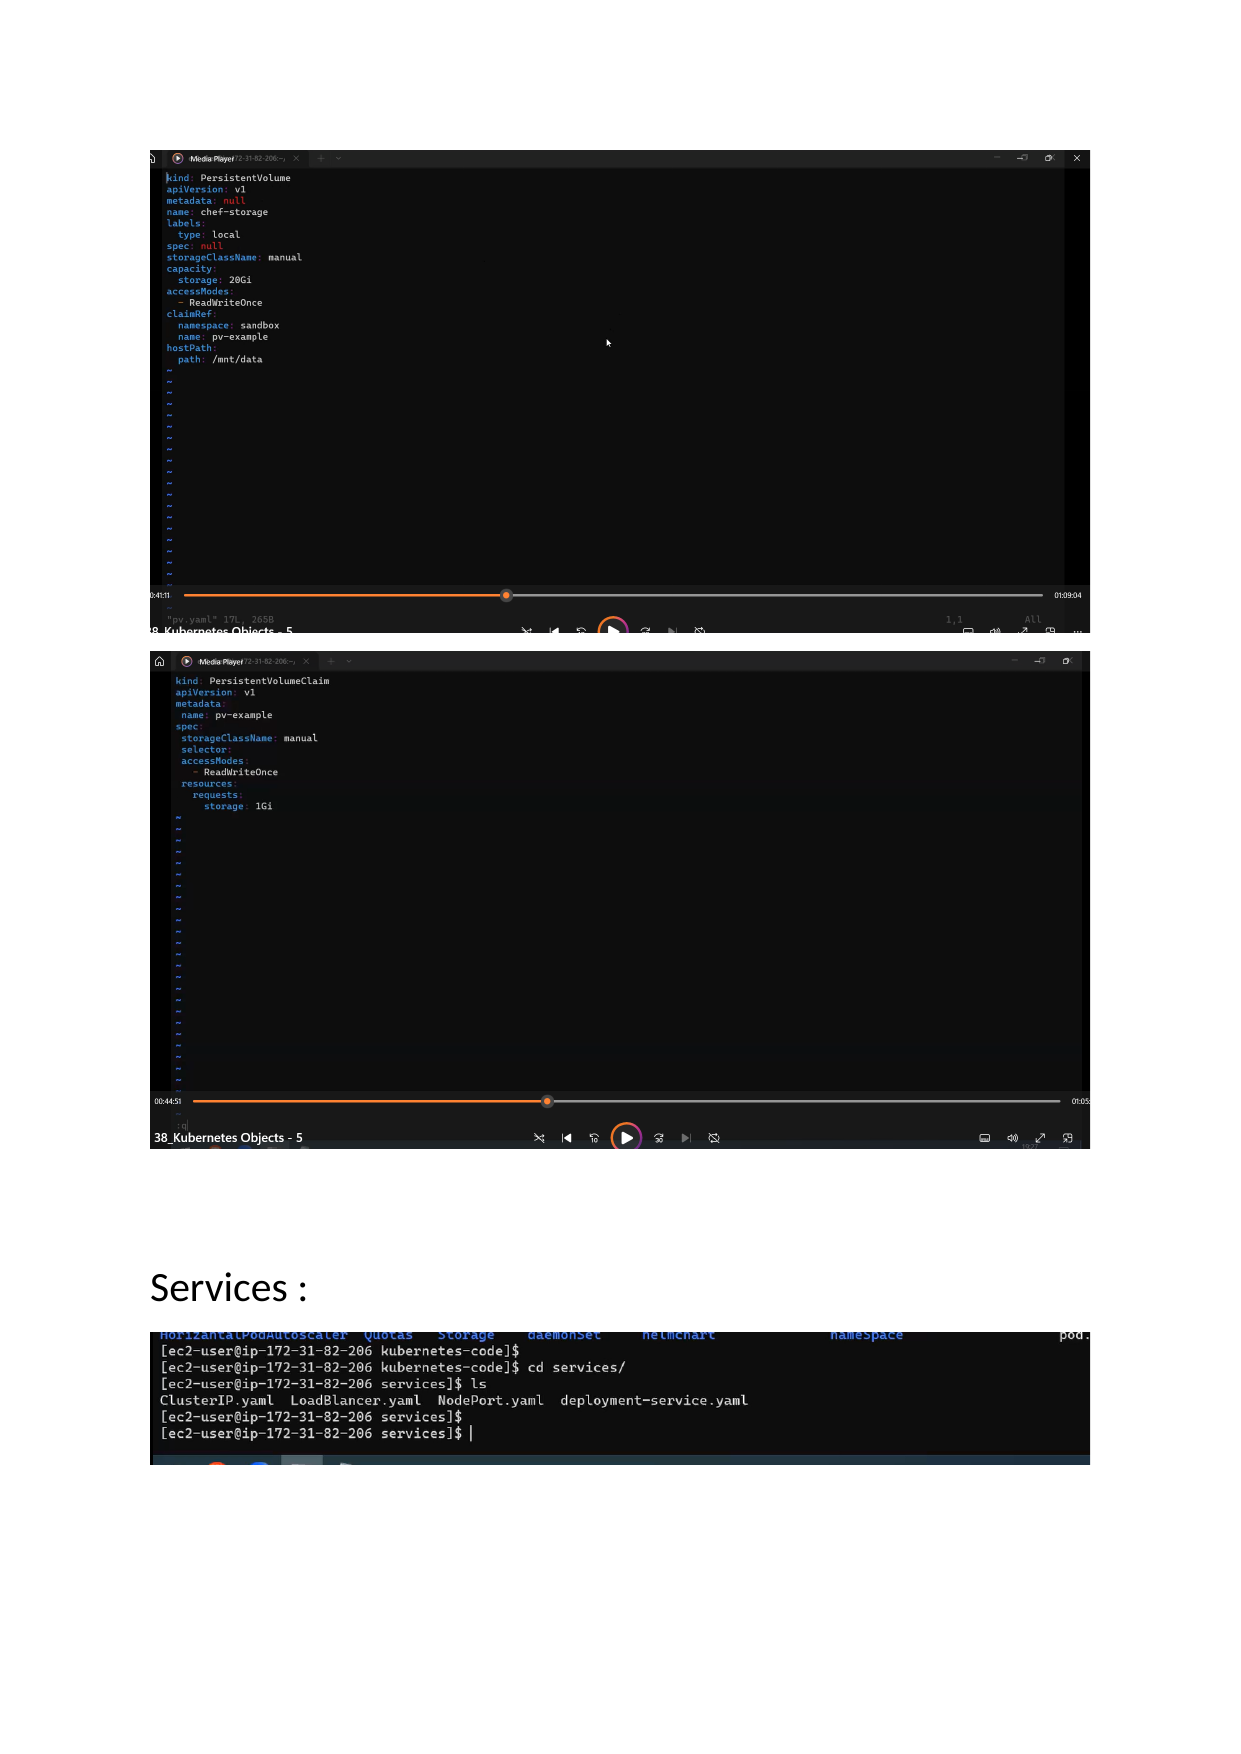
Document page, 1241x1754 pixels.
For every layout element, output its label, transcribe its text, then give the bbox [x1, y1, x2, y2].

text Services : [150, 1261, 1090, 1312]
picture [150, 651, 1091, 1149]
picture [150, 1332, 1091, 1465]
picture [150, 150, 1091, 633]
